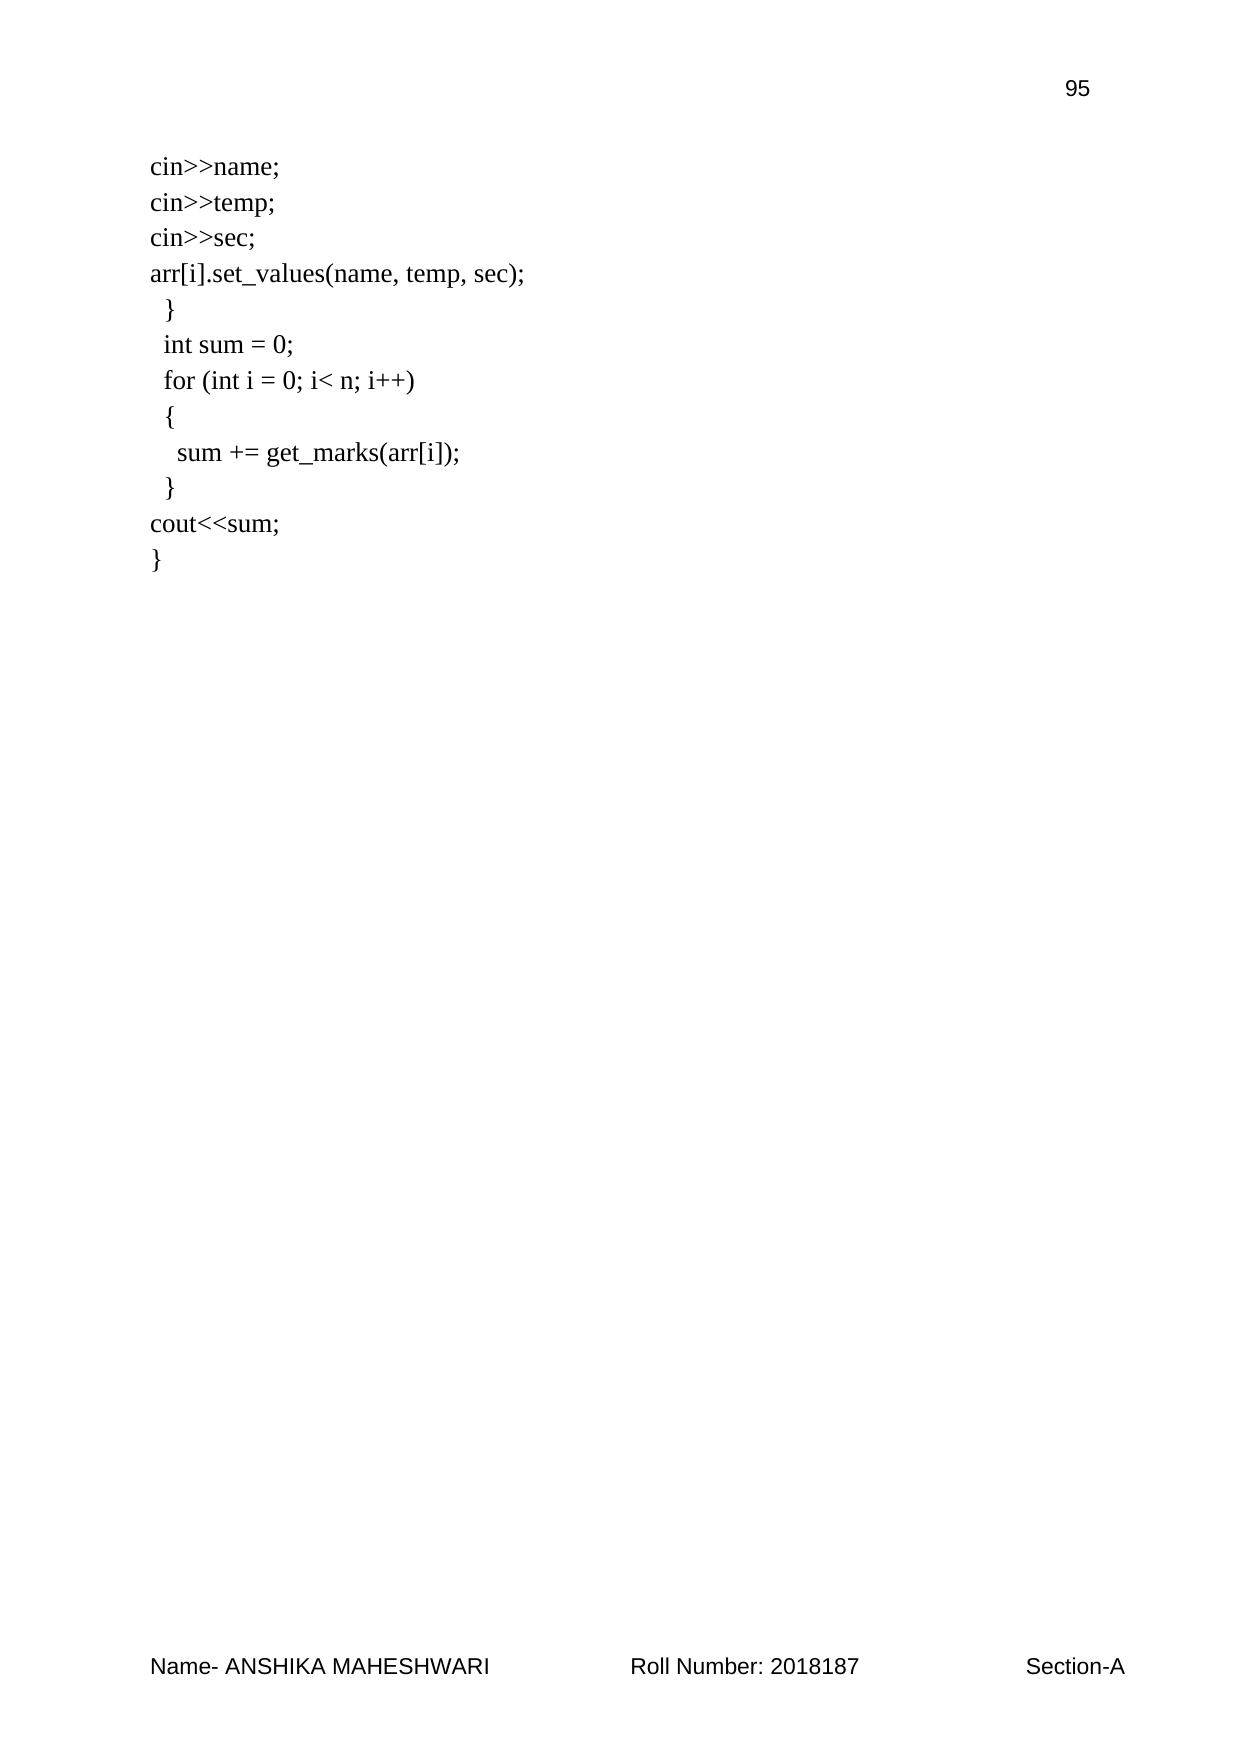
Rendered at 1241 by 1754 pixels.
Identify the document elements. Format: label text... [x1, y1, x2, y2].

text } [150, 472, 1090, 503]
text cout<<sum; [150, 507, 1090, 538]
text } [150, 543, 1090, 574]
text cin>>sec; [150, 221, 1090, 253]
text { [150, 400, 1090, 431]
text int sum = 0; [150, 329, 1090, 360]
text for (int i = 0; i< n; i++) [150, 364, 1090, 396]
text arr[i].set_values(name, temp, sec); [150, 257, 1090, 288]
text cin>>name; [150, 150, 1090, 181]
text } [150, 293, 1090, 324]
text cin>>temp; [150, 186, 1090, 217]
text sum += get_marks(arr[i]); [150, 436, 1090, 467]
